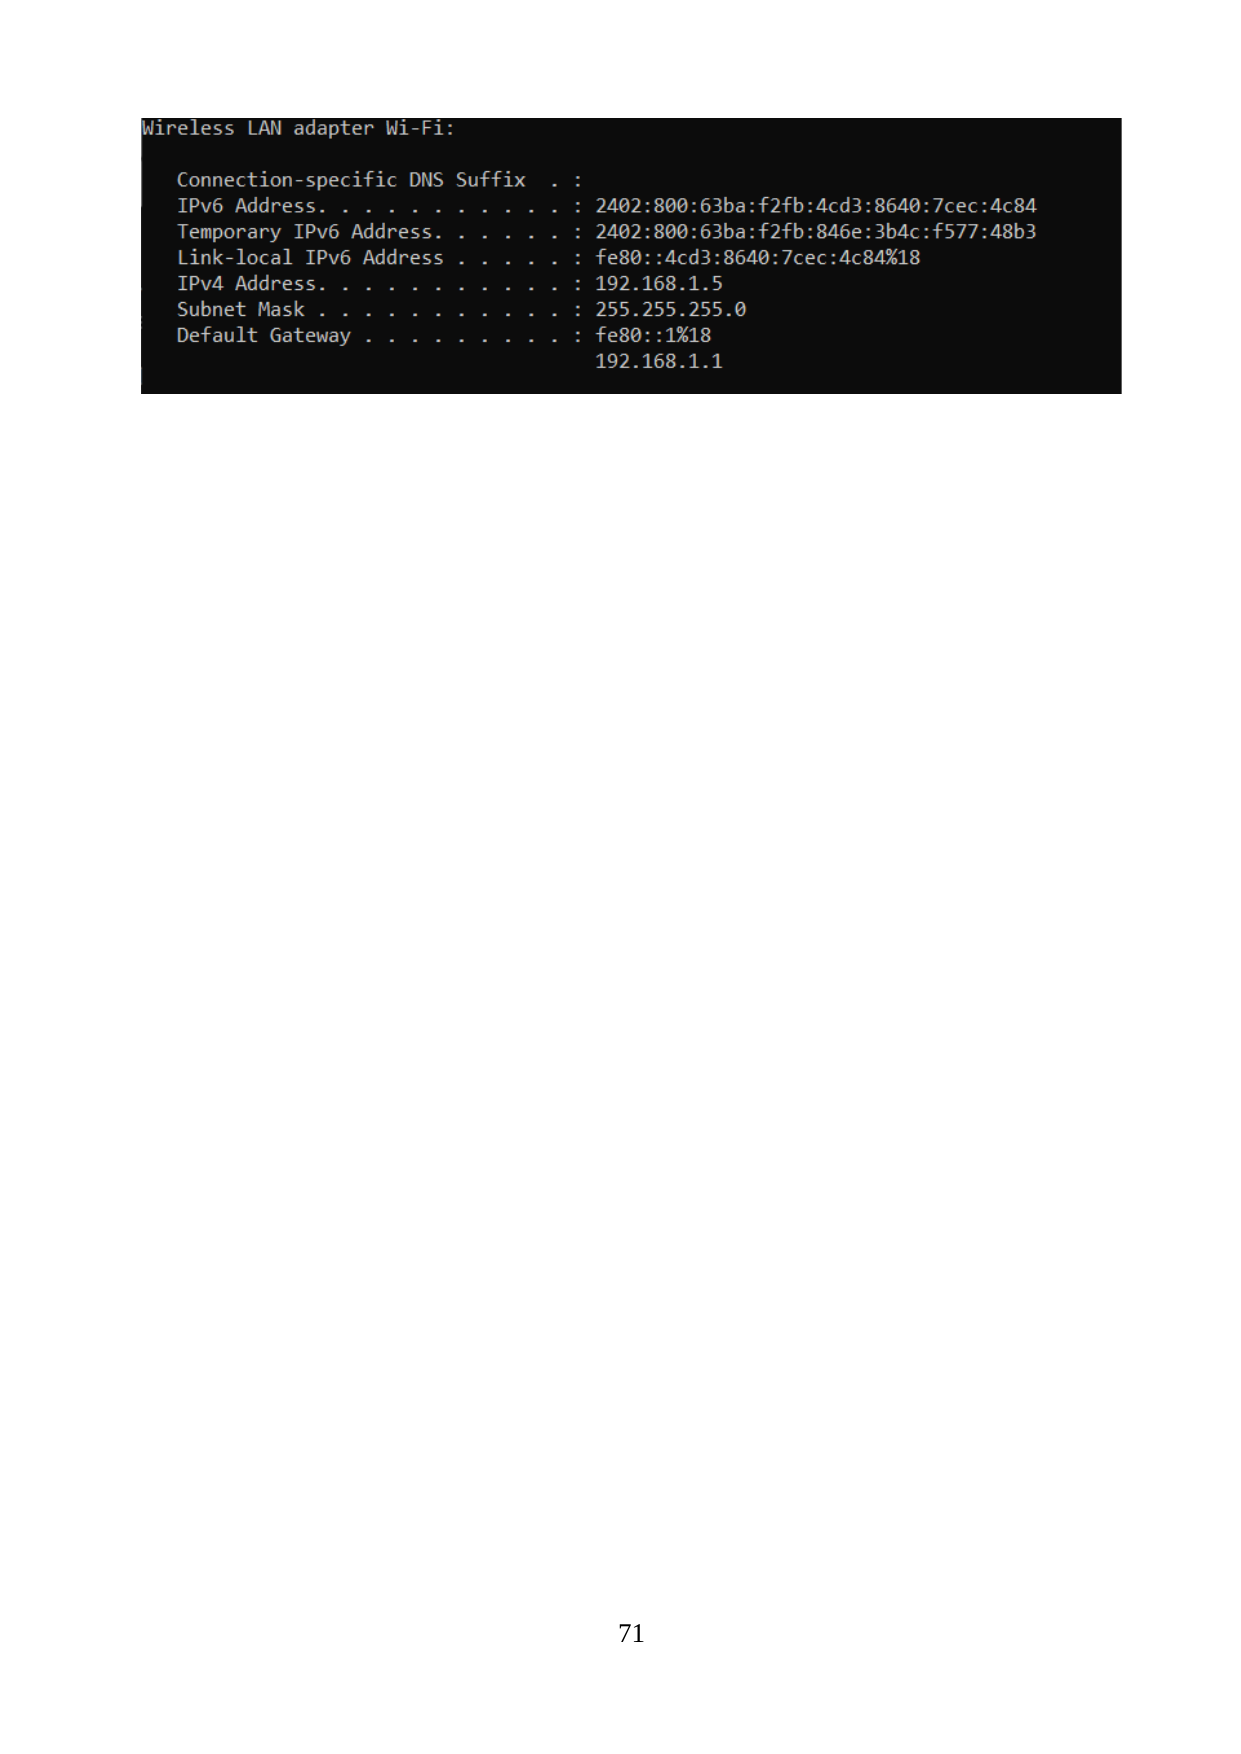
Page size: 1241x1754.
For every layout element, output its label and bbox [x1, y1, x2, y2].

picture [141, 118, 1122, 394]
